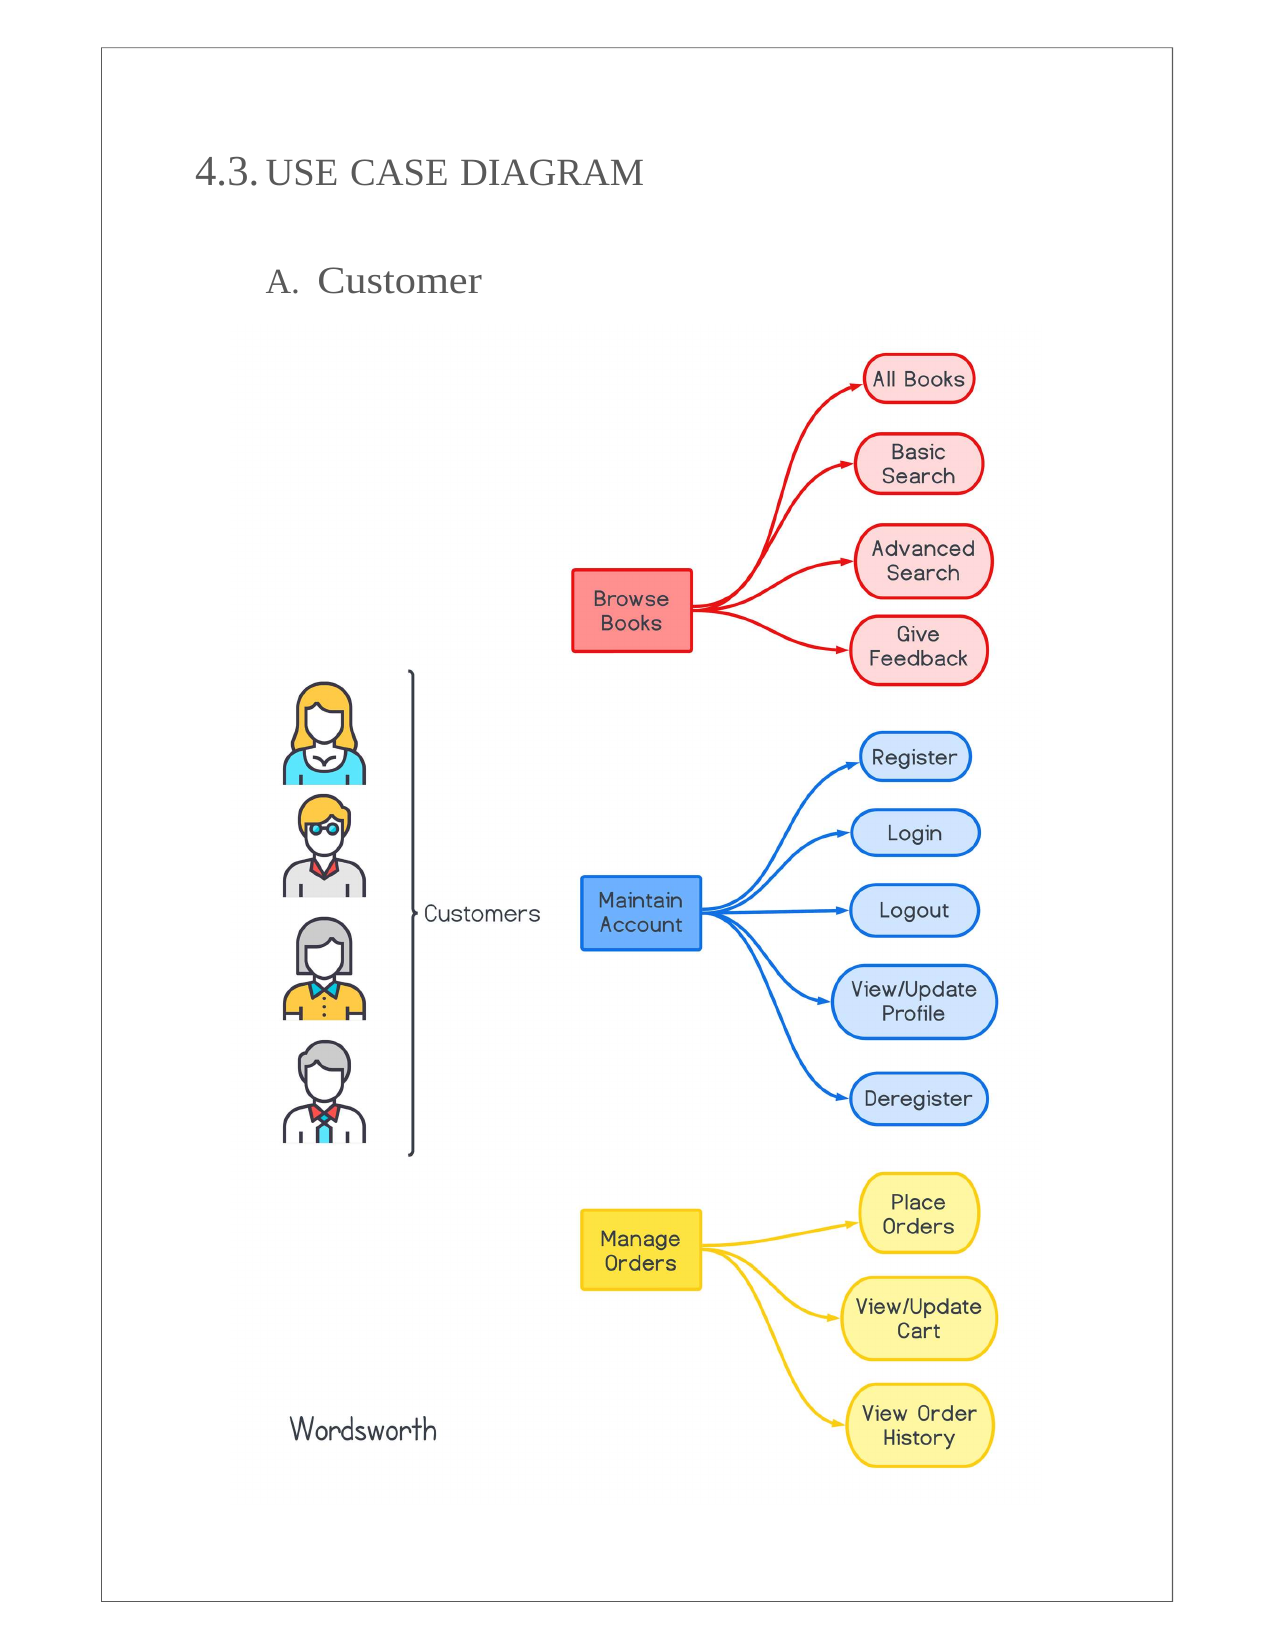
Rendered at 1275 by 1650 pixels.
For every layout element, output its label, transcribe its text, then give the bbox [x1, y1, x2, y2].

list USE CASE DIAGRAM [195, 145, 1171, 194]
subtitle Customer [265, 257, 1171, 302]
picture [230, 324, 1042, 1505]
